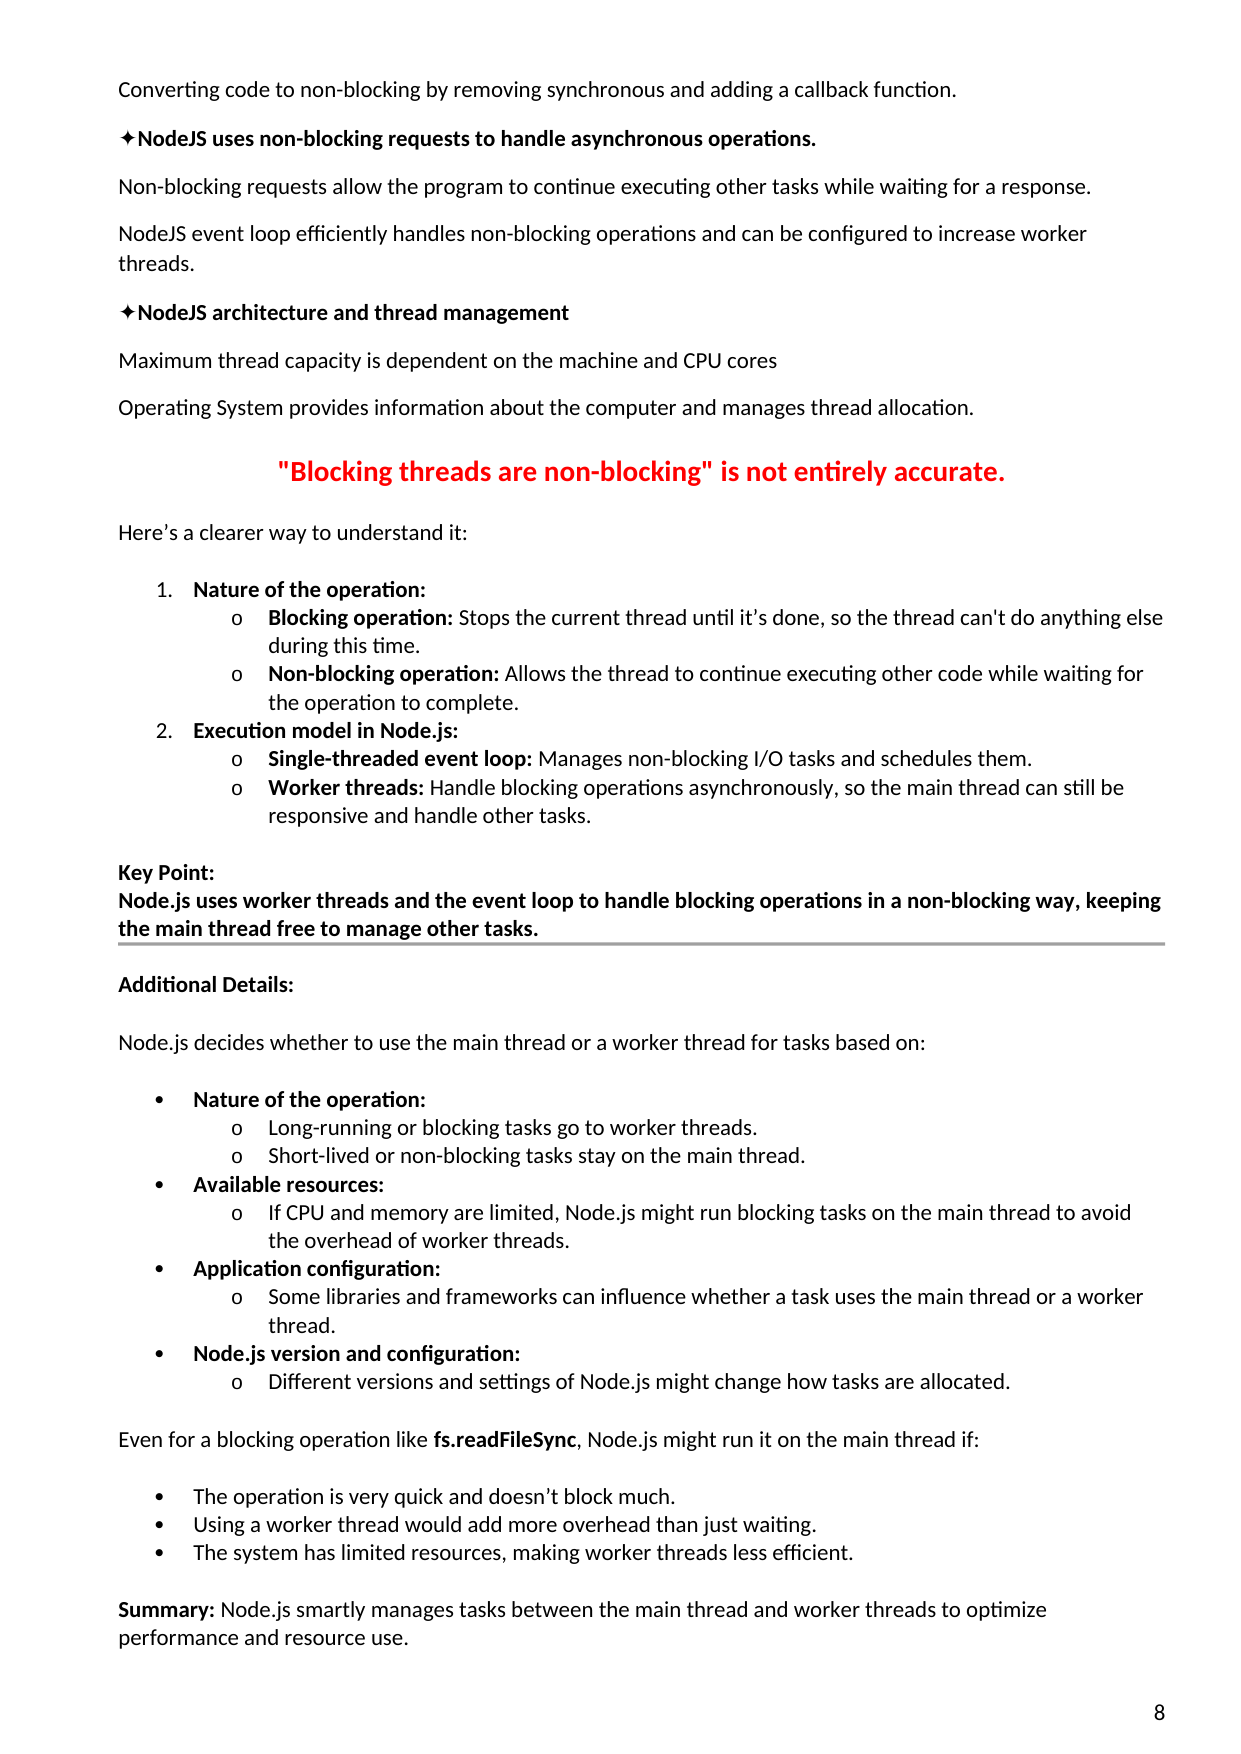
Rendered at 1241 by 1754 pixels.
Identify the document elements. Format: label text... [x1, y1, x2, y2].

list Using a worker thread would add more overhead than just waiting. [156, 1510, 1165, 1538]
text Converting code to non-blocking by removing synchronous and adding a callback function. [118, 75, 1165, 103]
list Some libraries and frameworks can influence whether a task uses the main thread or a worker thread. [231, 1282, 1165, 1339]
list Single-threaded event loop: Manages non-blocking I/O tasks and schedules them. [231, 744, 1165, 773]
list Application configuration: [156, 1254, 1165, 1282]
text Even for a blocking operation like fs.readFileSync, Node.js might run it on the main thread if: [118, 1425, 1165, 1453]
text Key Point: [118, 858, 1165, 886]
list The operation is very quick and doesn’t block much. [156, 1482, 1165, 1510]
list Long-running or blocking tasks go to worker threads. [231, 1113, 1165, 1141]
list Non-blocking operation: Allows the thread to continue executing other code while waiting for the operation to complete. [231, 659, 1165, 716]
text Here’s a clearer way to understand it: [118, 518, 1165, 546]
list Available resources: [156, 1170, 1165, 1198]
list If CPU and memory are limited, Node.js might run blocking tasks on the main thread to avoid the overhead of worker threads. [231, 1198, 1165, 1254]
text ✦NodeJS architecture and thread management [118, 296, 1165, 327]
text "Blocking threads are non-blocking" is not entirely accurate. [118, 453, 1165, 488]
list Nature of the operation: [156, 575, 1165, 603]
list Nature of the operation: [156, 1085, 1165, 1113]
text ✦NodeJS uses non-blocking requests to handle asynchronous operations. [118, 122, 1165, 153]
list The system has limited resources, making worker threads less efficient. [156, 1538, 1165, 1566]
text NodeJS event loop efficiently handles non-blocking operations and can be configured to increase worker threads. [118, 219, 1165, 277]
list Different versions and settings of Node.js might change how tasks are allocated. [231, 1367, 1165, 1396]
text Non-blocking requests allow the program to continue executing other tasks while waiting for a response. [118, 172, 1165, 200]
list Execution model in Node.js: [156, 716, 1165, 744]
text Node.js uses worker threads and the event loop to handle blocking operations in a non-blocking way, keeping the main thread free to manage other tasks. [118, 886, 1165, 942]
list Node.js version and configuration: [156, 1339, 1165, 1367]
text Node.js decides whether to use the main thread or a worker thread for tasks based on: [118, 1028, 1165, 1056]
text Maximum thread capacity is dependent on the machine and CPU cores [118, 347, 1165, 375]
text Summary: Node.js smartly manages tasks between the main thread and worker threads to optimize performance and resource use. [118, 1595, 1165, 1651]
text Operating System provides information about the computer and manages thread allocation. [118, 393, 1165, 422]
list Blocking operation: Stops the current thread until it’s done, so the thread can't do anything else during this time. [231, 603, 1165, 659]
list Short-lived or non-blocking tasks stay on the main thread. [231, 1141, 1165, 1170]
list Worker threads: Handle blocking operations asynchronously, so the main thread can still be responsive and handle other tasks. [231, 773, 1165, 829]
text Additional Details: [118, 970, 1165, 998]
